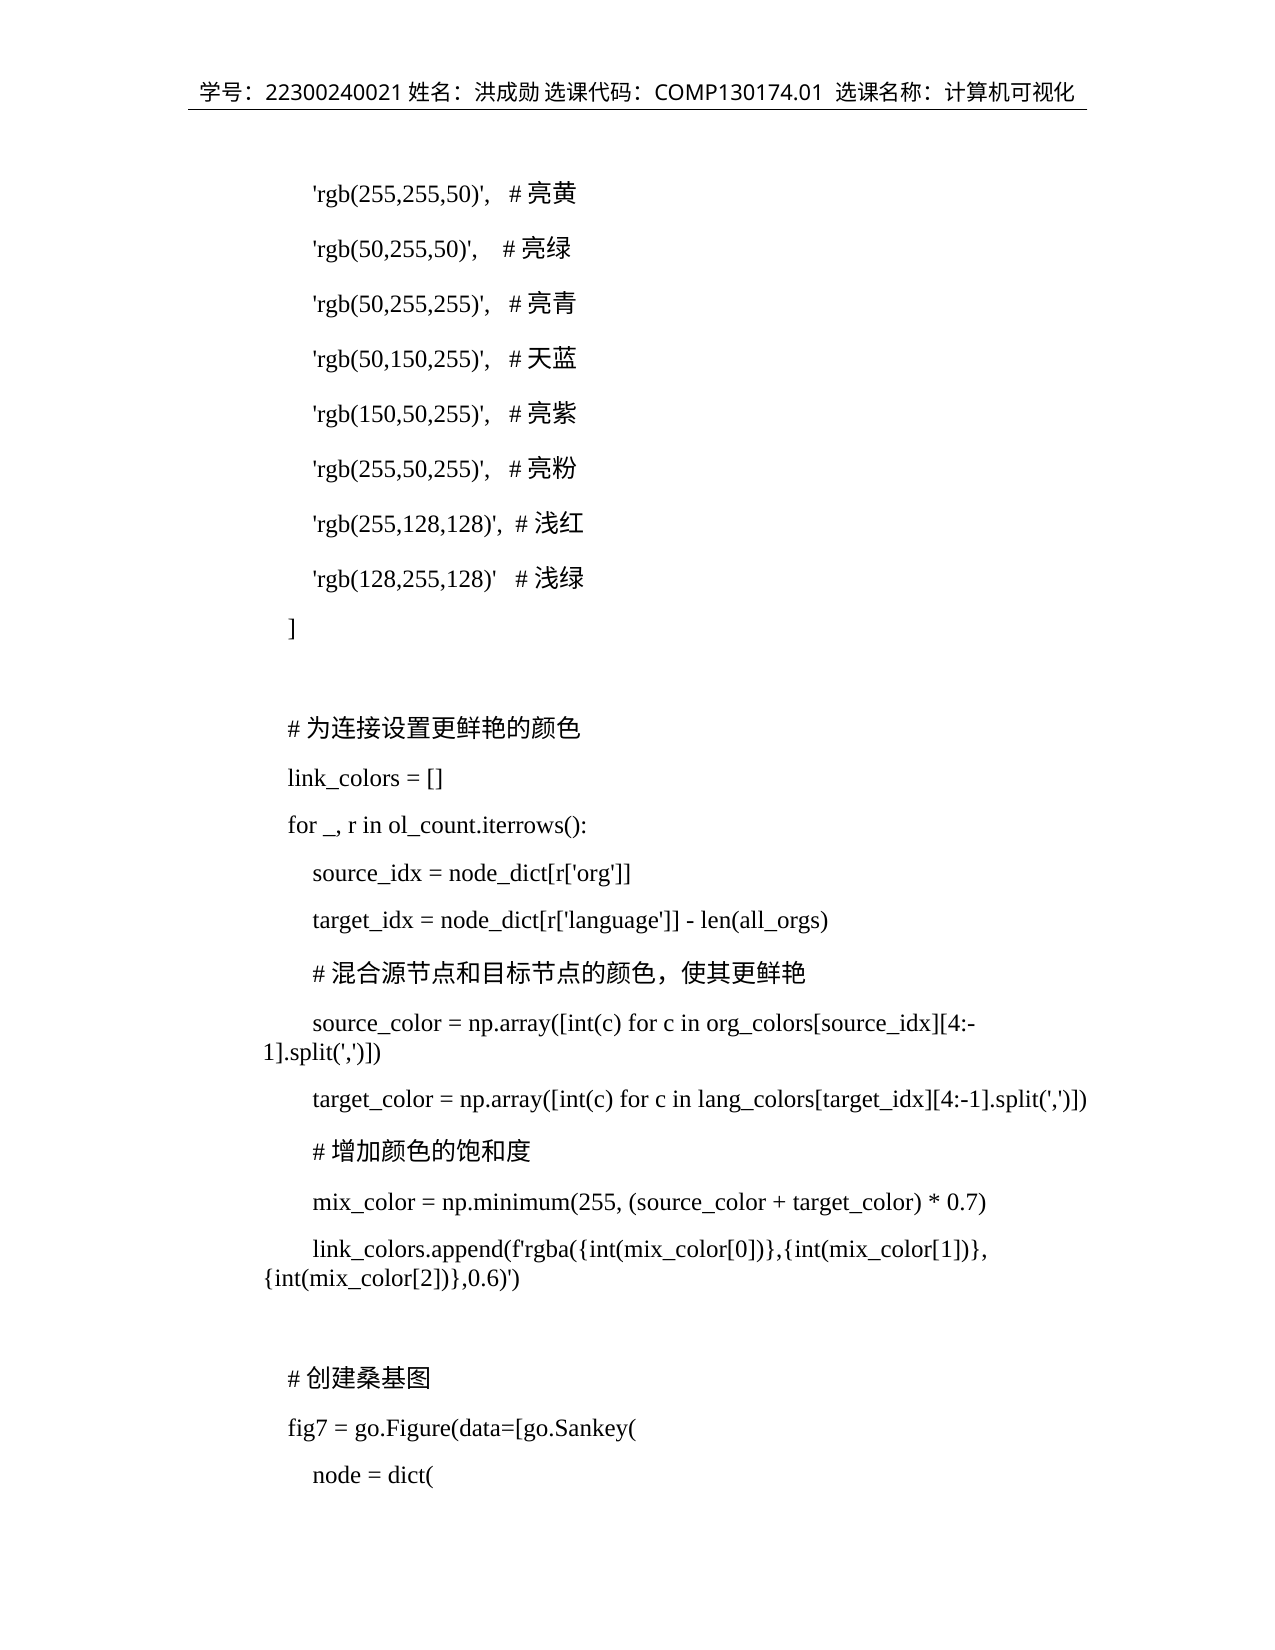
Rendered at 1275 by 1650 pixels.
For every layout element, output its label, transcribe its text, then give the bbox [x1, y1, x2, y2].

text fig7 = go.Figure(data=[go.Sankey( [262, 1413, 1087, 1442]
text 'rgb(50,255,255)', # 亮青 [262, 283, 1087, 319]
text 'rgb(50,150,255)', # 天蓝 [262, 338, 1087, 374]
text # 为连接设置更鲜艳的颜色 [262, 708, 1087, 744]
text link_colors.append(f'rgba({int(mix_color[0])},{int(mix_color[1])},{int(mix_color[2])},0.6)') [262, 1234, 1087, 1292]
text mix_color = np.minimum(255, (source_color + target_color) * 0.7) [262, 1187, 1087, 1216]
text source_color = np.array([int(c) for c in org_colors[source_idx][4:-1].split(',')]) [262, 1008, 1087, 1066]
text 'rgb(50,255,50)', # 亮绿 [262, 228, 1087, 264]
text source_idx = node_dict[r['org']] [262, 858, 1087, 887]
text 'rgb(128,255,128)' # 浅绿 [262, 558, 1087, 594]
text ] [262, 613, 1087, 642]
text link_colors = [] [262, 763, 1087, 792]
text for _, r in ol_count.iterrows(): [262, 811, 1087, 839]
text # 创建桑基图 [262, 1358, 1087, 1394]
text target_color = np.array([int(c) for c in lang_colors[target_idx][4:-1].split(',')]) [262, 1084, 1087, 1113]
text 'rgb(150,50,255)', # 亮紫 [262, 393, 1087, 429]
text 'rgb(255,50,255)', # 亮粉 [262, 448, 1087, 484]
text 'rgb(255,255,50)', # 亮黄 [262, 173, 1087, 209]
text 'rgb(255,128,128)', # 浅红 [262, 503, 1087, 539]
text target_idx = node_dict[r['language']] - len(all_orgs) [262, 906, 1087, 934]
text # 混合源节点和目标节点的颜色，使其更鲜艳 [262, 953, 1087, 989]
text node = dict( [262, 1461, 1087, 1489]
text # 增加颜色的饱和度 [262, 1132, 1087, 1168]
